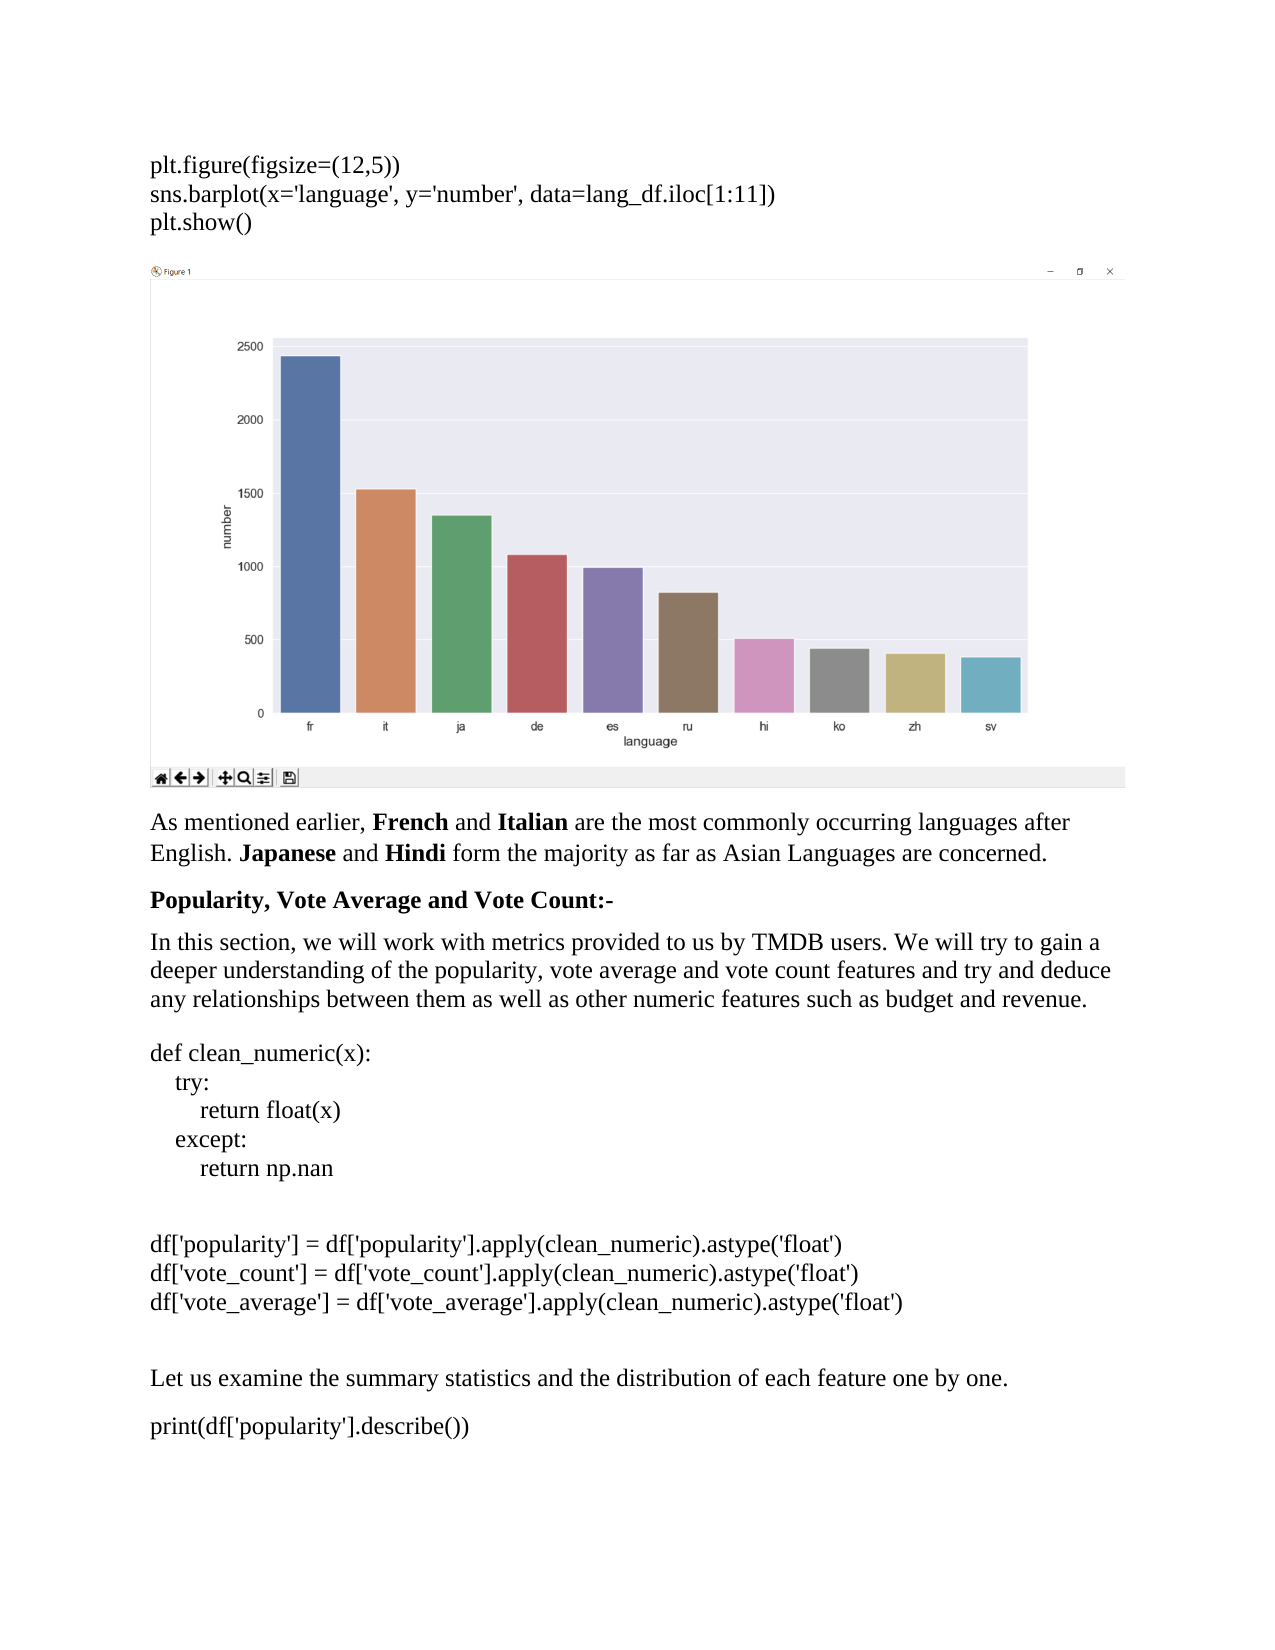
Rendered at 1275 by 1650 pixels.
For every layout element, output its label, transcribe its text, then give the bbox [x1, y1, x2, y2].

text plt.show() [150, 207, 1125, 236]
text try: [150, 1067, 1125, 1096]
text sns.barplot(x='language', y='number', data=lang_df.iloc[1:11]) [150, 179, 1125, 207]
picture [150, 265, 1125, 788]
text return np.nan [150, 1153, 1125, 1182]
text df['vote_average'] = df['vote_average'].apply(clean_numeric).astype('float') [150, 1287, 1125, 1316]
text df['popularity'] = df['popularity'].apply(clean_numeric).astype('float') [150, 1229, 1125, 1258]
text Let us examine the summary statistics and the distribution of each feature one by one. [150, 1363, 1125, 1392]
text return float(x) [150, 1096, 1125, 1124]
text plt.figure(figsize=(12,5)) [150, 150, 1125, 179]
text df['vote_count'] = df['vote_count'].apply(clean_numeric).astype('float') [150, 1258, 1125, 1287]
text print(df['popularity'].describe()) [150, 1411, 1125, 1440]
text As mentioned earlier, French and Italian are the most commonly occurring languages after English. Japanese and Hindi form the majority as far as Asian Languages are concerned. [150, 807, 1125, 867]
text except: [150, 1124, 1125, 1153]
subtitle Popularity, Vote Average and Vote Count:- [150, 886, 1125, 914]
text In this section, we will work with metrics provided to us by TMDB users. We will try to gain a deeper understanding of the popularity, vote average and vote count features and try and deduce any relationships between them as well as other numeric features such as budget and revenue. [150, 927, 1125, 1013]
text def clean_numeric(x): [150, 1038, 1125, 1067]
